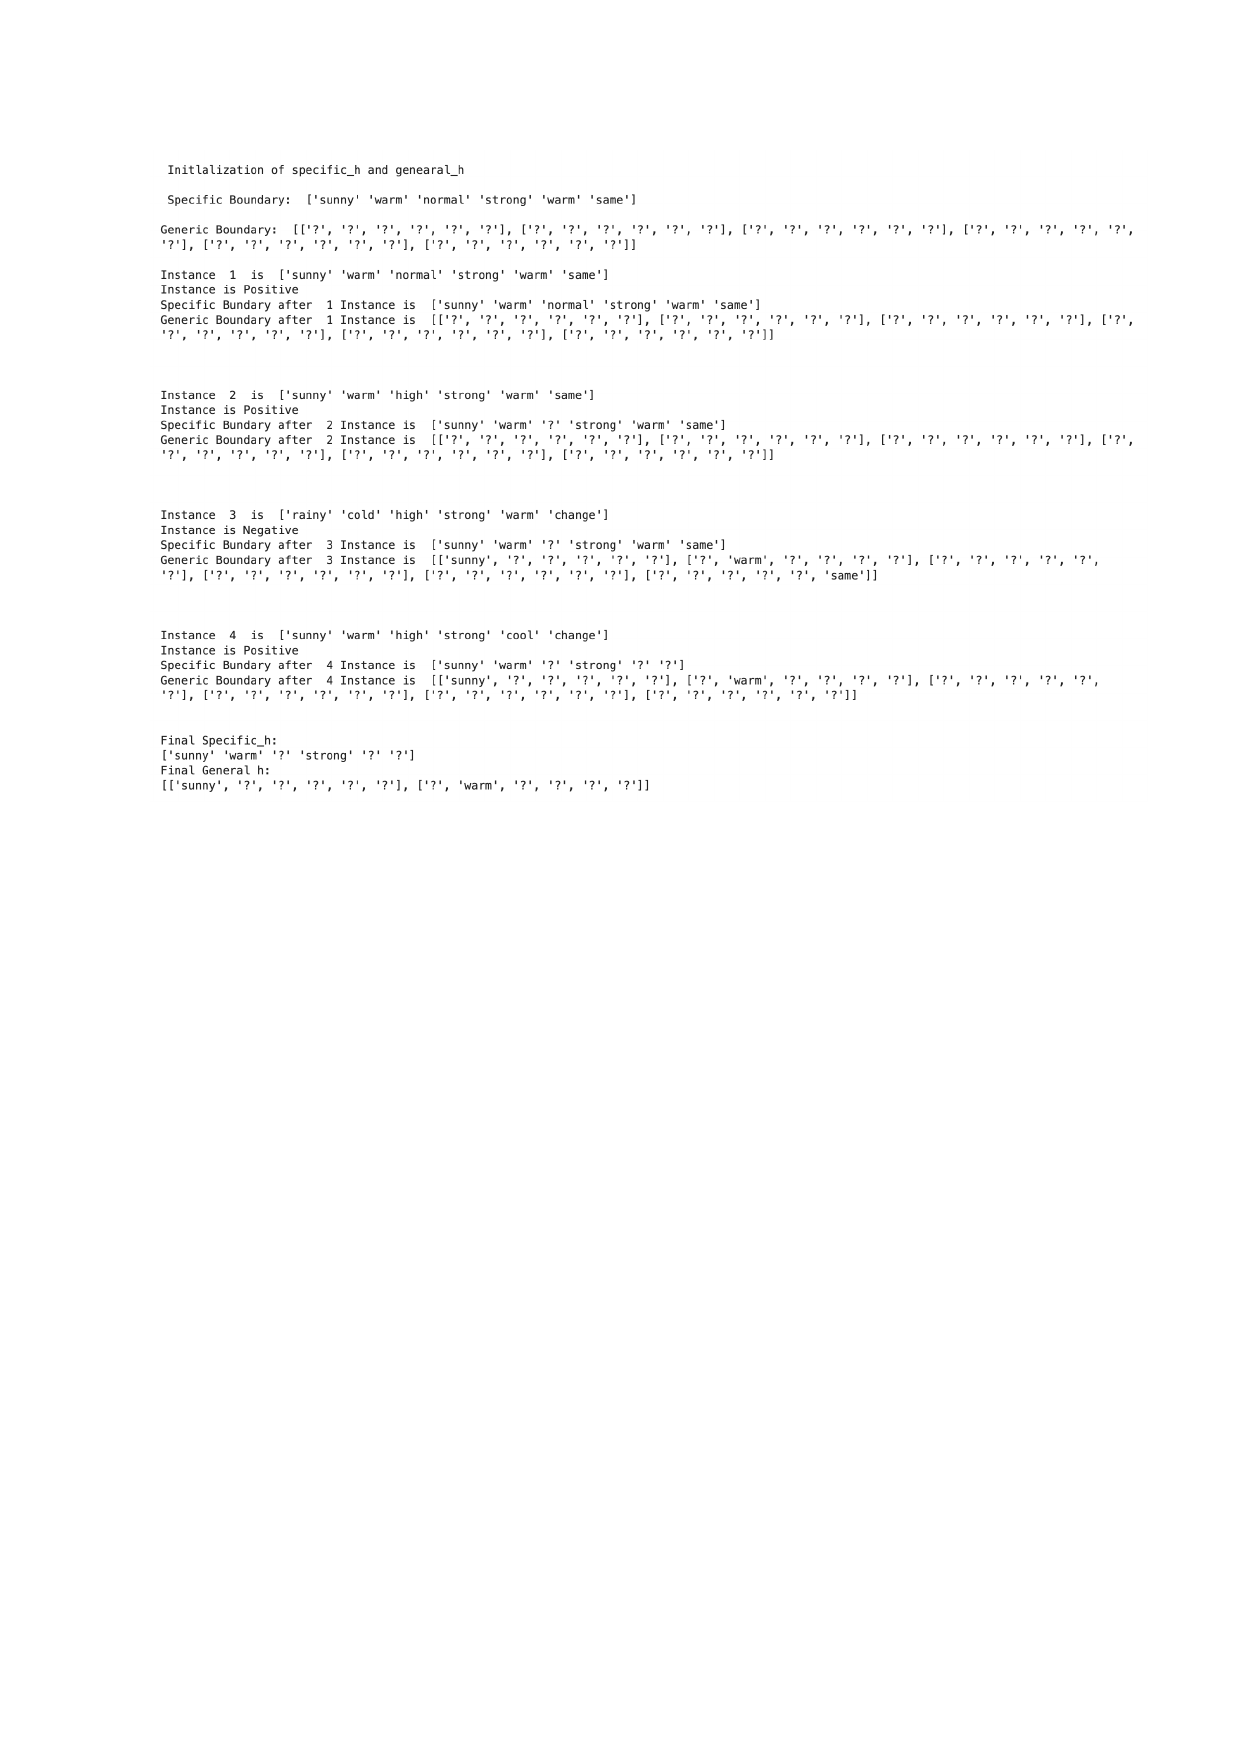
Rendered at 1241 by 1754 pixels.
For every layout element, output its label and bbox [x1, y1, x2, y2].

picture [150, 150, 1148, 802]
